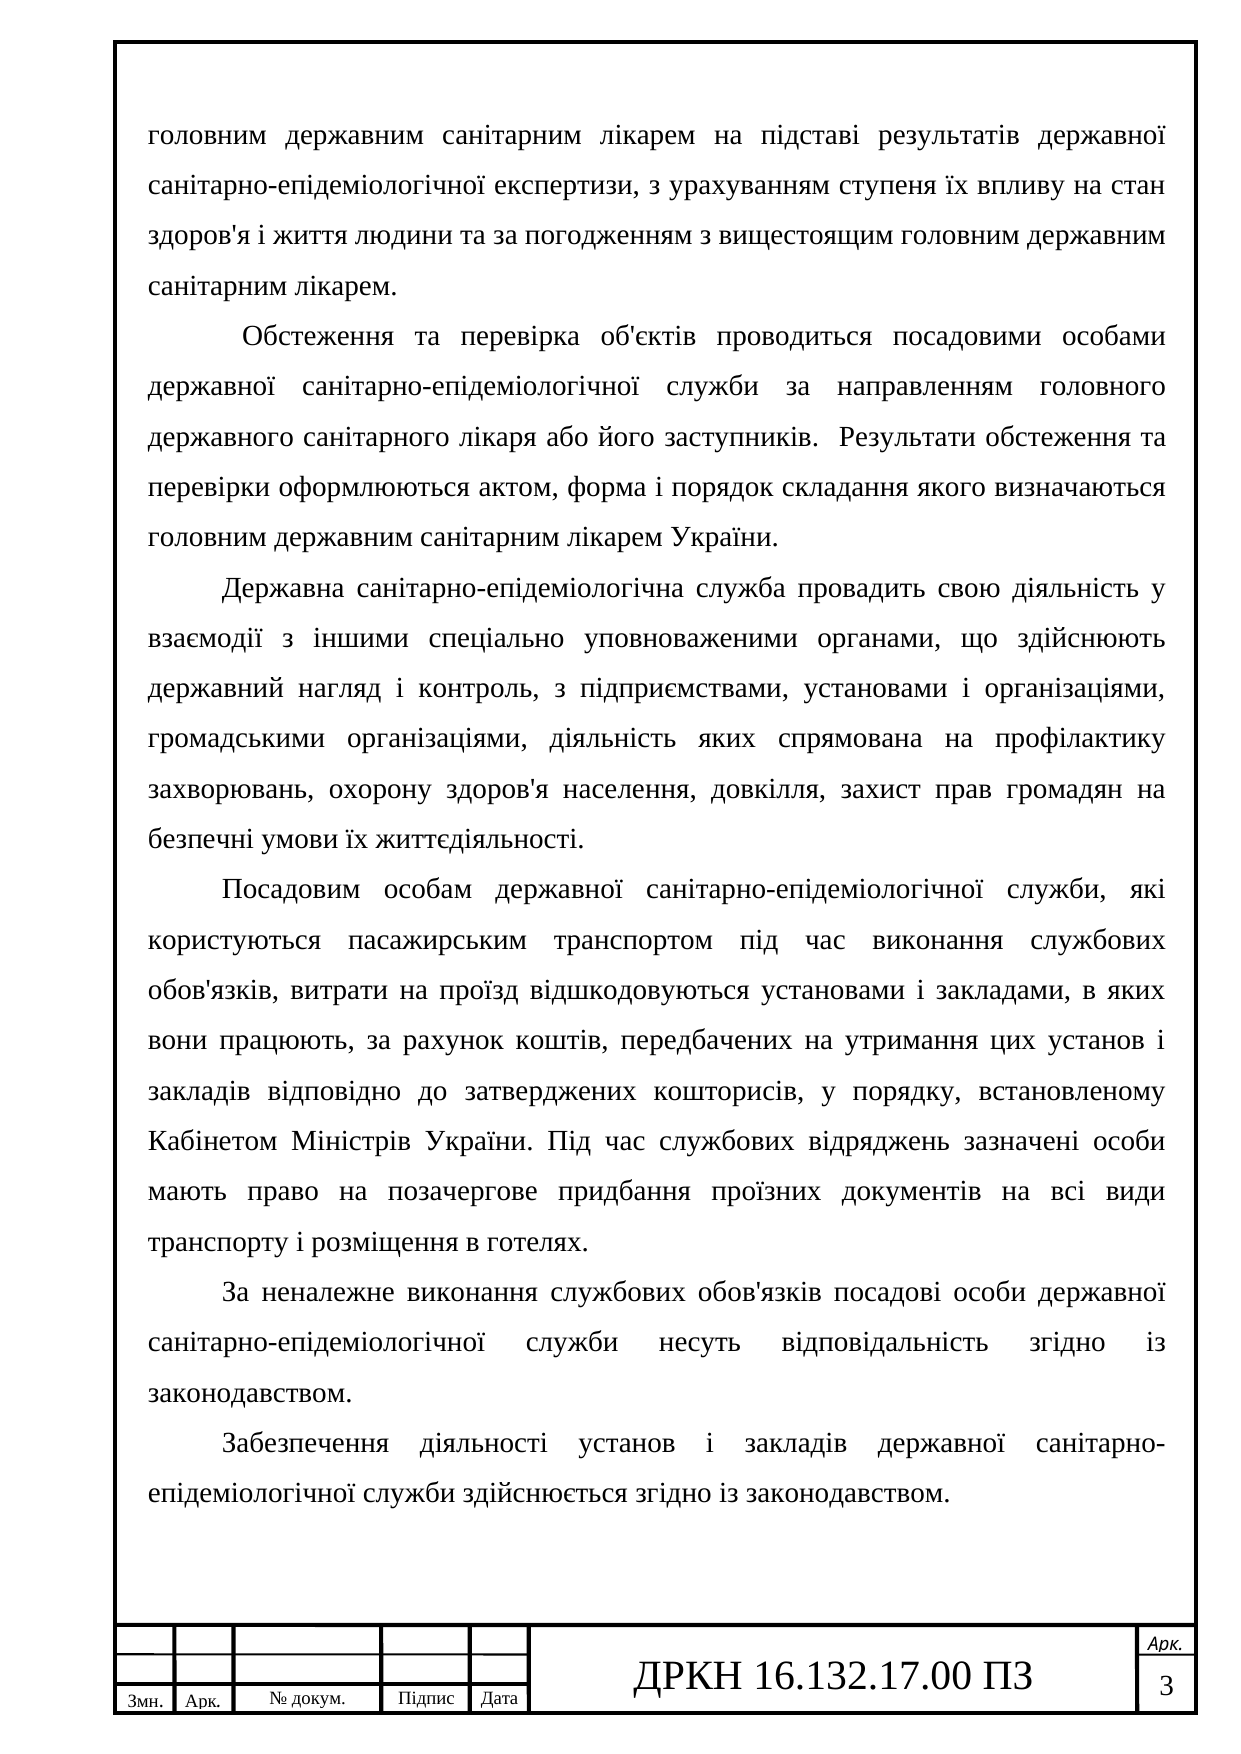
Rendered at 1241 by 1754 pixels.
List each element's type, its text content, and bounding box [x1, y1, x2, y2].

text За неналежне виконання службових обов'язків посадові особи державної санітарно-епідеміологічної служби несуть відповідальність згідно із законодавством. [148, 1274, 1167, 1408]
text Обстеження та перевірка об'єктів проводиться посадовими особами державної санітарно-епідеміологічної служби за направленням головного державного санітарного лікаря або його заступників. Результати обстеження та перевірки оформлюються актом, форма і порядок складання якого визначаються головним державним санітарним лікарем України. [148, 318, 1167, 553]
text Державна санітарно-епідеміологічна служба провадить свою діяльність у взаємодії з іншими спеціально уповноваженими органами, що здійснюють державний нагляд і контроль, з підприємствами, установами і організаціями, громадськими організаціями, діяльність яких спрямована на профілактику захворювань, охорону здоров'я населення, довкілля, захист прав громадян на безпечні умови їх життєдіяльності. [148, 570, 1167, 855]
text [148, 117, 1167, 301]
text Забезпечення діяльності установ і закладів державної санітарно-епідеміологічної служби здійснюється згідно із законодавством. [148, 1425, 1167, 1509]
text Посадовим особам державної санітарно-епідеміологічної служби, які користуються пасажирським транспортом під час виконання службових обов'язків, витрати на проїзд відшкодовуються установами і закладами, в яких вони працюють, за рахунок коштів, передбачених на утримання цих установ і закладів відповідно до затверджених кошторисів, у порядку, встановленому Кабінетом Міністрів України. Під час службових відряджень зазначені особи мають право на позачергове придбання проїзних документів на всі види транспорту і розміщення в готелях. [148, 872, 1167, 1257]
